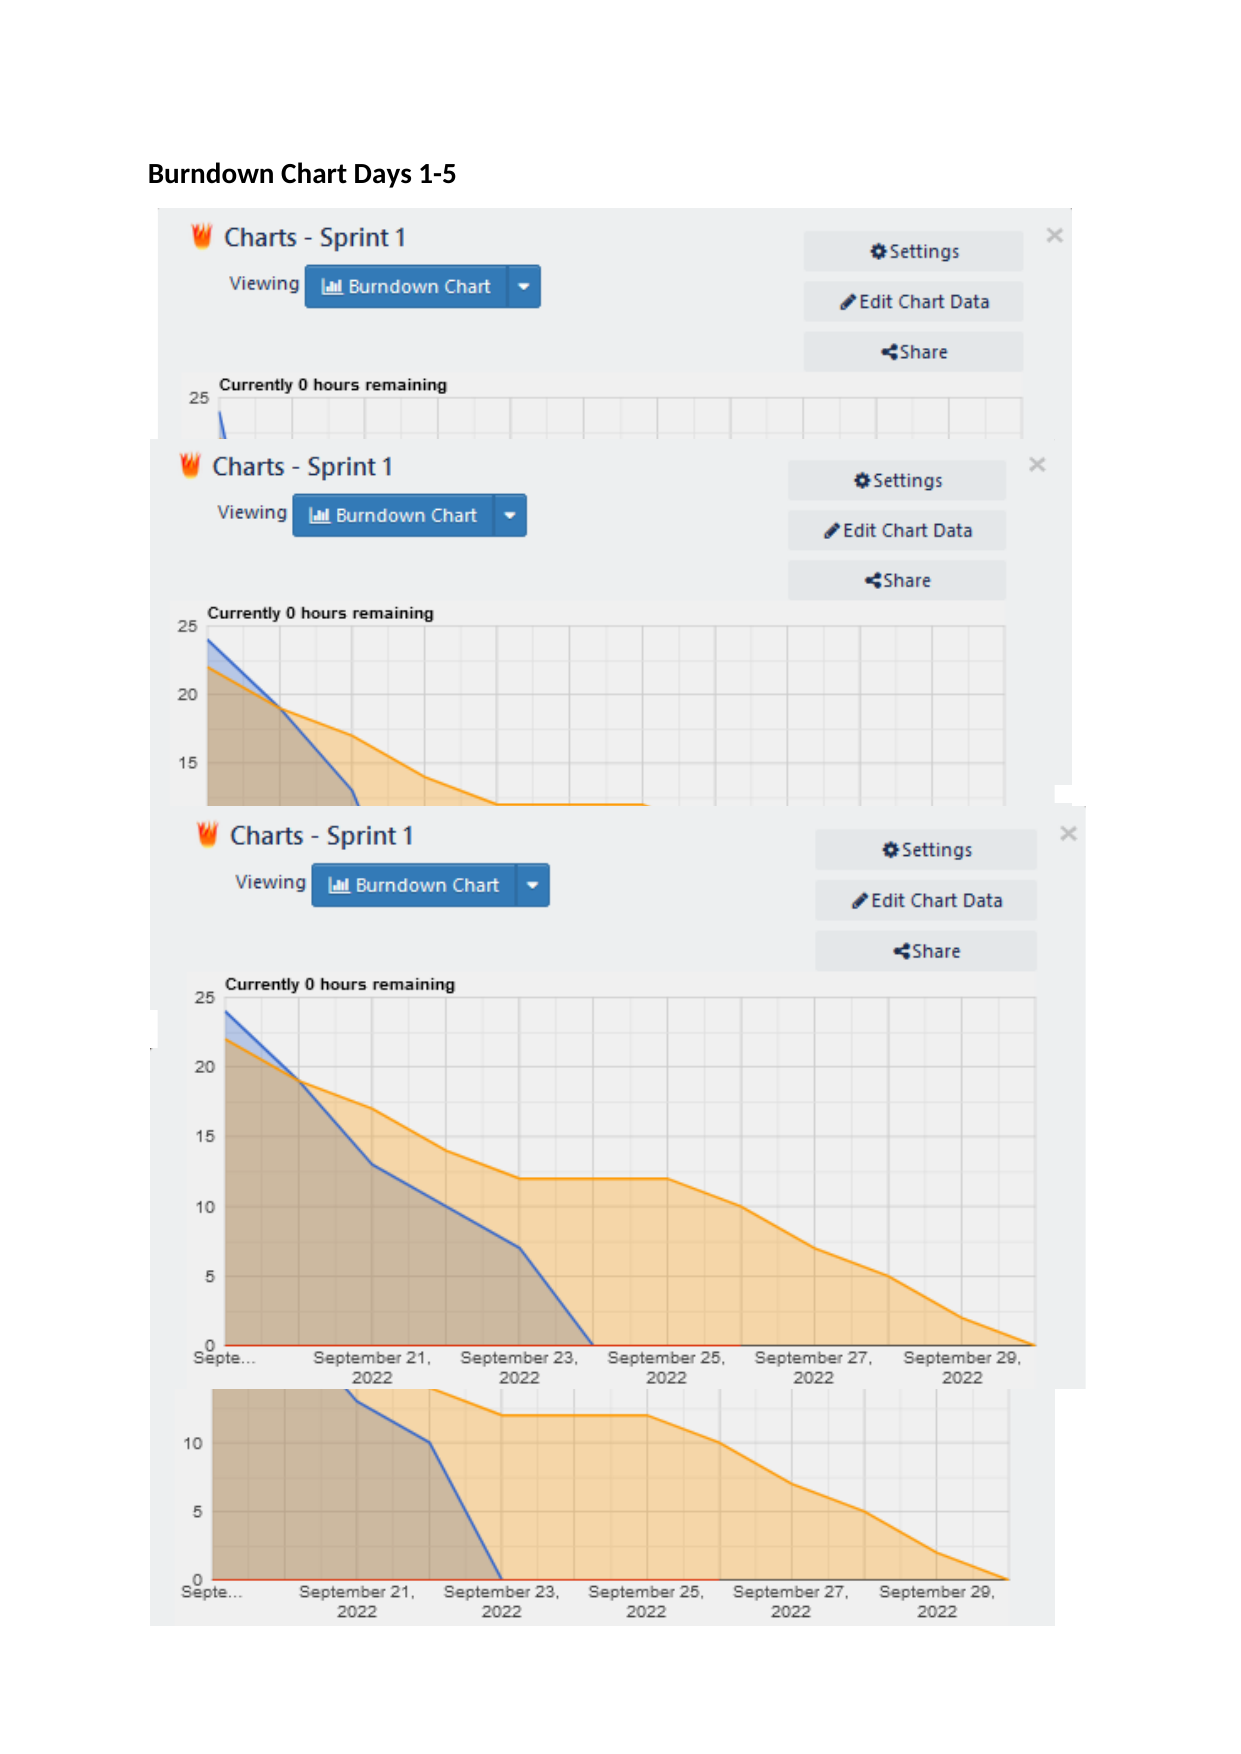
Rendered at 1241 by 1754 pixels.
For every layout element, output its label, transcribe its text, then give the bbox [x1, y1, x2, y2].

picture [148, 208, 1085, 1624]
text Burndown Chart Days 1-5 [148, 164, 1092, 189]
